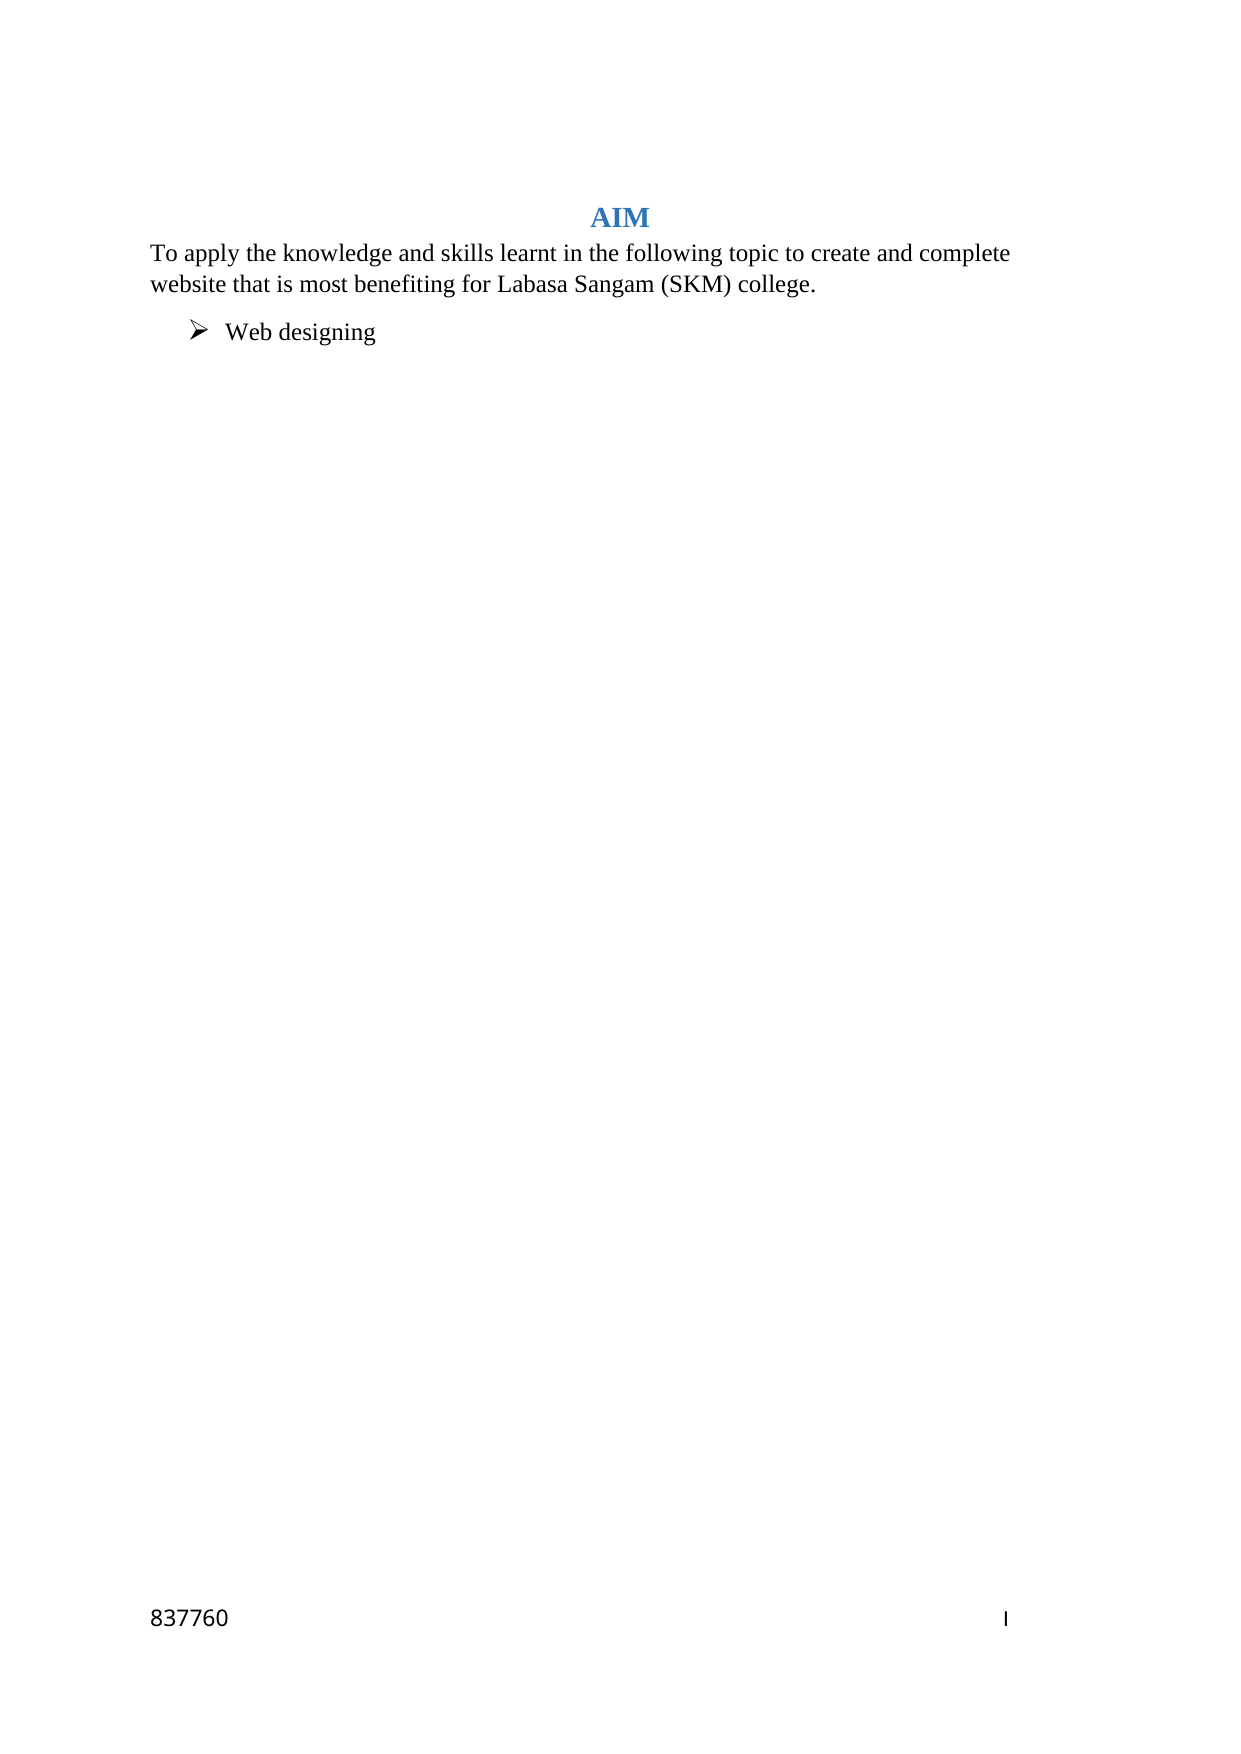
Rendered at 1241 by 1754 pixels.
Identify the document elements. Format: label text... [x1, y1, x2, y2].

subtitle AIM [150, 200, 1090, 233]
list Web designing [187, 317, 1090, 347]
text To apply the knowledge and skills learnt in the following topic to create and complete website that is most benefiting for Labasa Sangam (SKM) college. [150, 238, 1090, 298]
